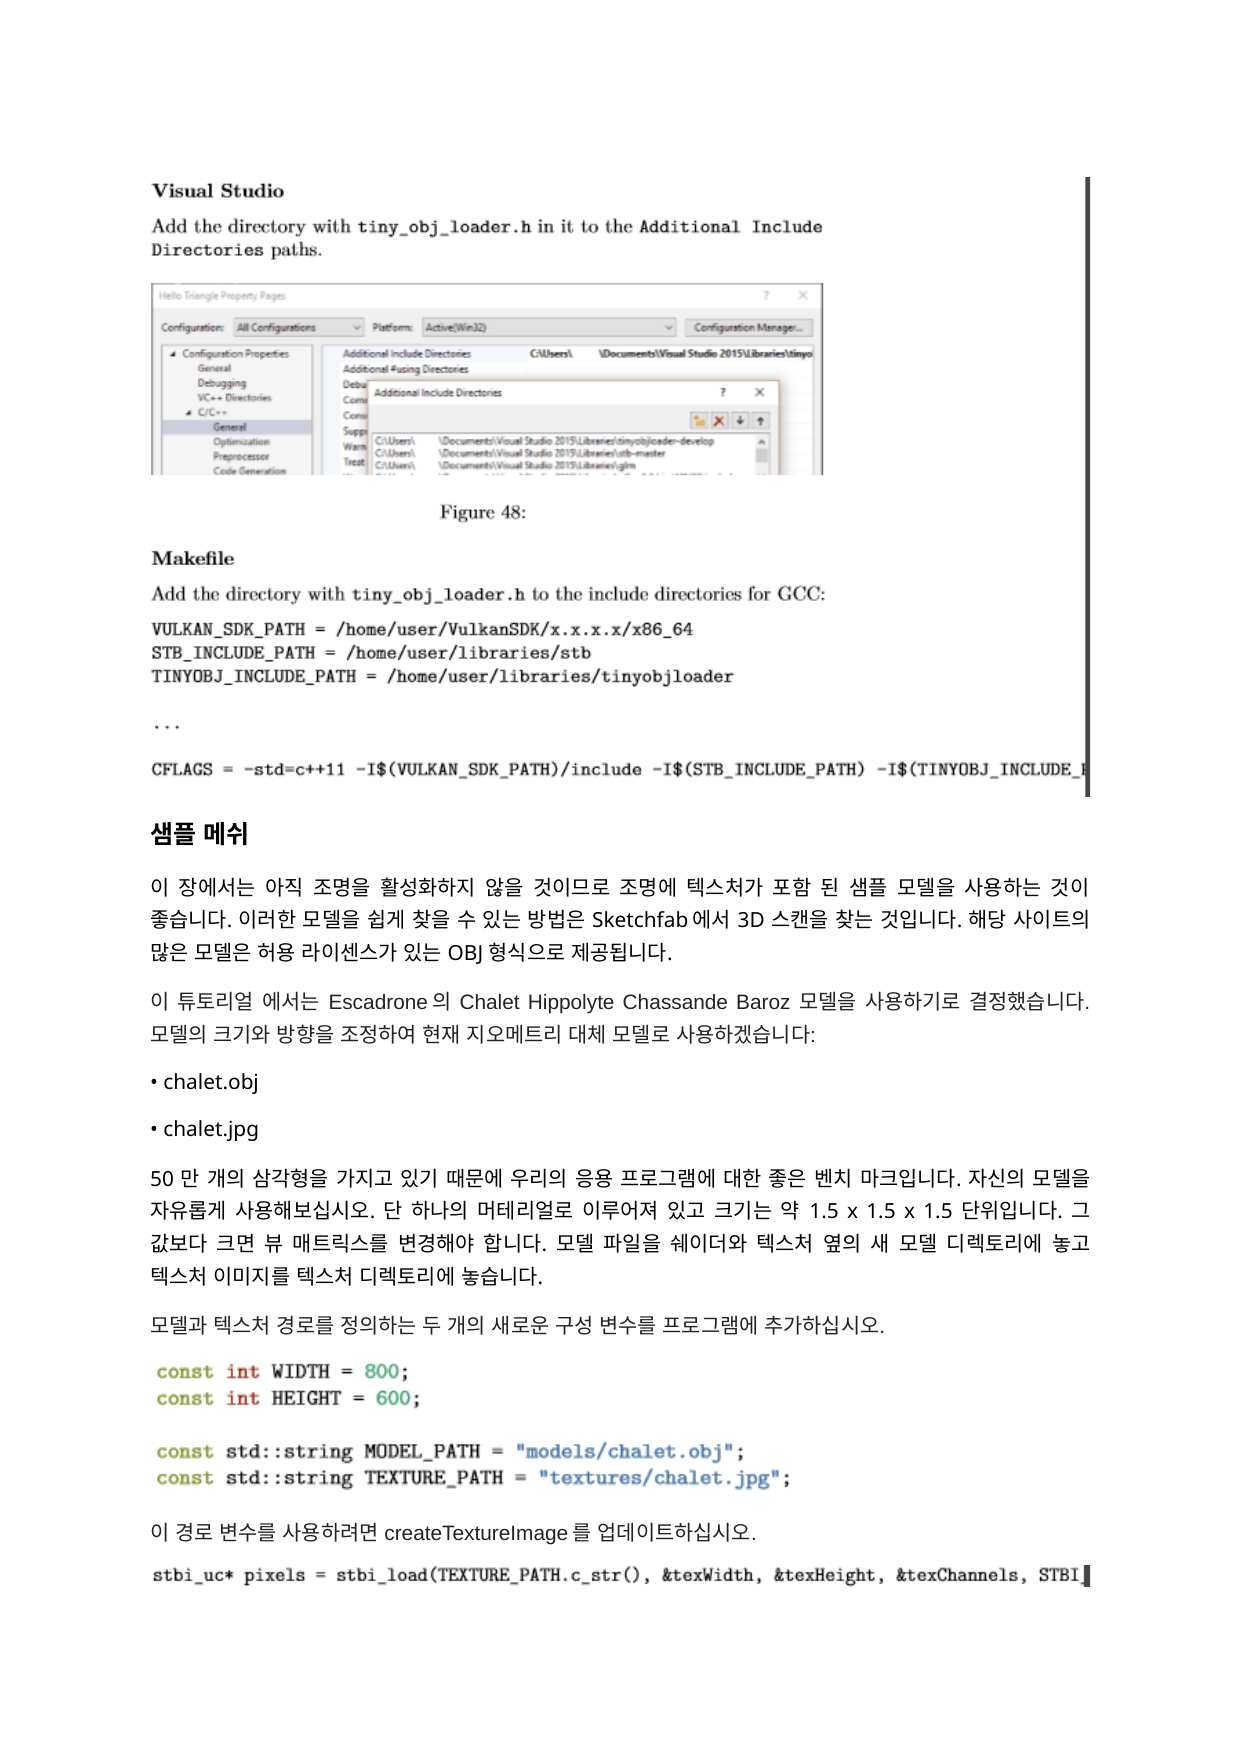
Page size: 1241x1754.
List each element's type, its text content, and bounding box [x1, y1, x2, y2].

text 50 만 개의 삼각형을 가지고 있기 때문에 우리의 응용 프로그램에 대한 좋은 벤치 마크입니다. 자신의 모델을 자유롭게 사용해보십시오. 단 하나의 머테리얼로 이루어져 있고 크기는 약 1.5 x 1.5 x 1.5 단위입니다. 그 값보다 크면 뷰 매트릭스를 변경해야 합니다. 모델 파일을 쉐이더와 텍스처 옆의 새 모델 디렉토리에 놓고 텍스처 이미지를 텍스처 디렉토리에 놓습니다. [150, 1162, 1090, 1290]
text 이 장에서는 아직 조명을 활성화하지 않을 것이므로 조명에 텍스처가 포함 된 샘플 모델을 사용하는 것이 좋습니다. 이러한 모델을 쉽게 찾을 수 있는 방법은 Sketchfab에서 3D 스캔을 찾는 것입니다. 해당 사이트의 많은 모델은 허용 라이센스가 있는 OBJ 형식으로 제공됩니다. [150, 871, 1090, 966]
picture [150, 1565, 1091, 1587]
text 이 튜토리얼 에서는 Escadrone의 Chalet Hippolyte Chassande Baroz 모델을 사용하기로 결정했습니다. 모델의 크기와 방향을 조정하여 현재 지오메트리 대체 모델로 사용하겠습니다: [150, 985, 1090, 1048]
picture [150, 1358, 804, 1498]
text 이 경로 변수를 사용하려면 createTextureImage를 업데이트하십시오. [150, 1517, 1090, 1547]
picture [150, 177, 1091, 797]
text 모델과 텍스처 경로를 정의하는 두 개의 새로운 구성 변수를 프로그램에 추가하십시오. [150, 1309, 1090, 1339]
text • chalet.jpg [150, 1114, 1090, 1143]
text 샘플 메쉬 [150, 815, 1090, 851]
text • chalet.obj [150, 1067, 1090, 1096]
